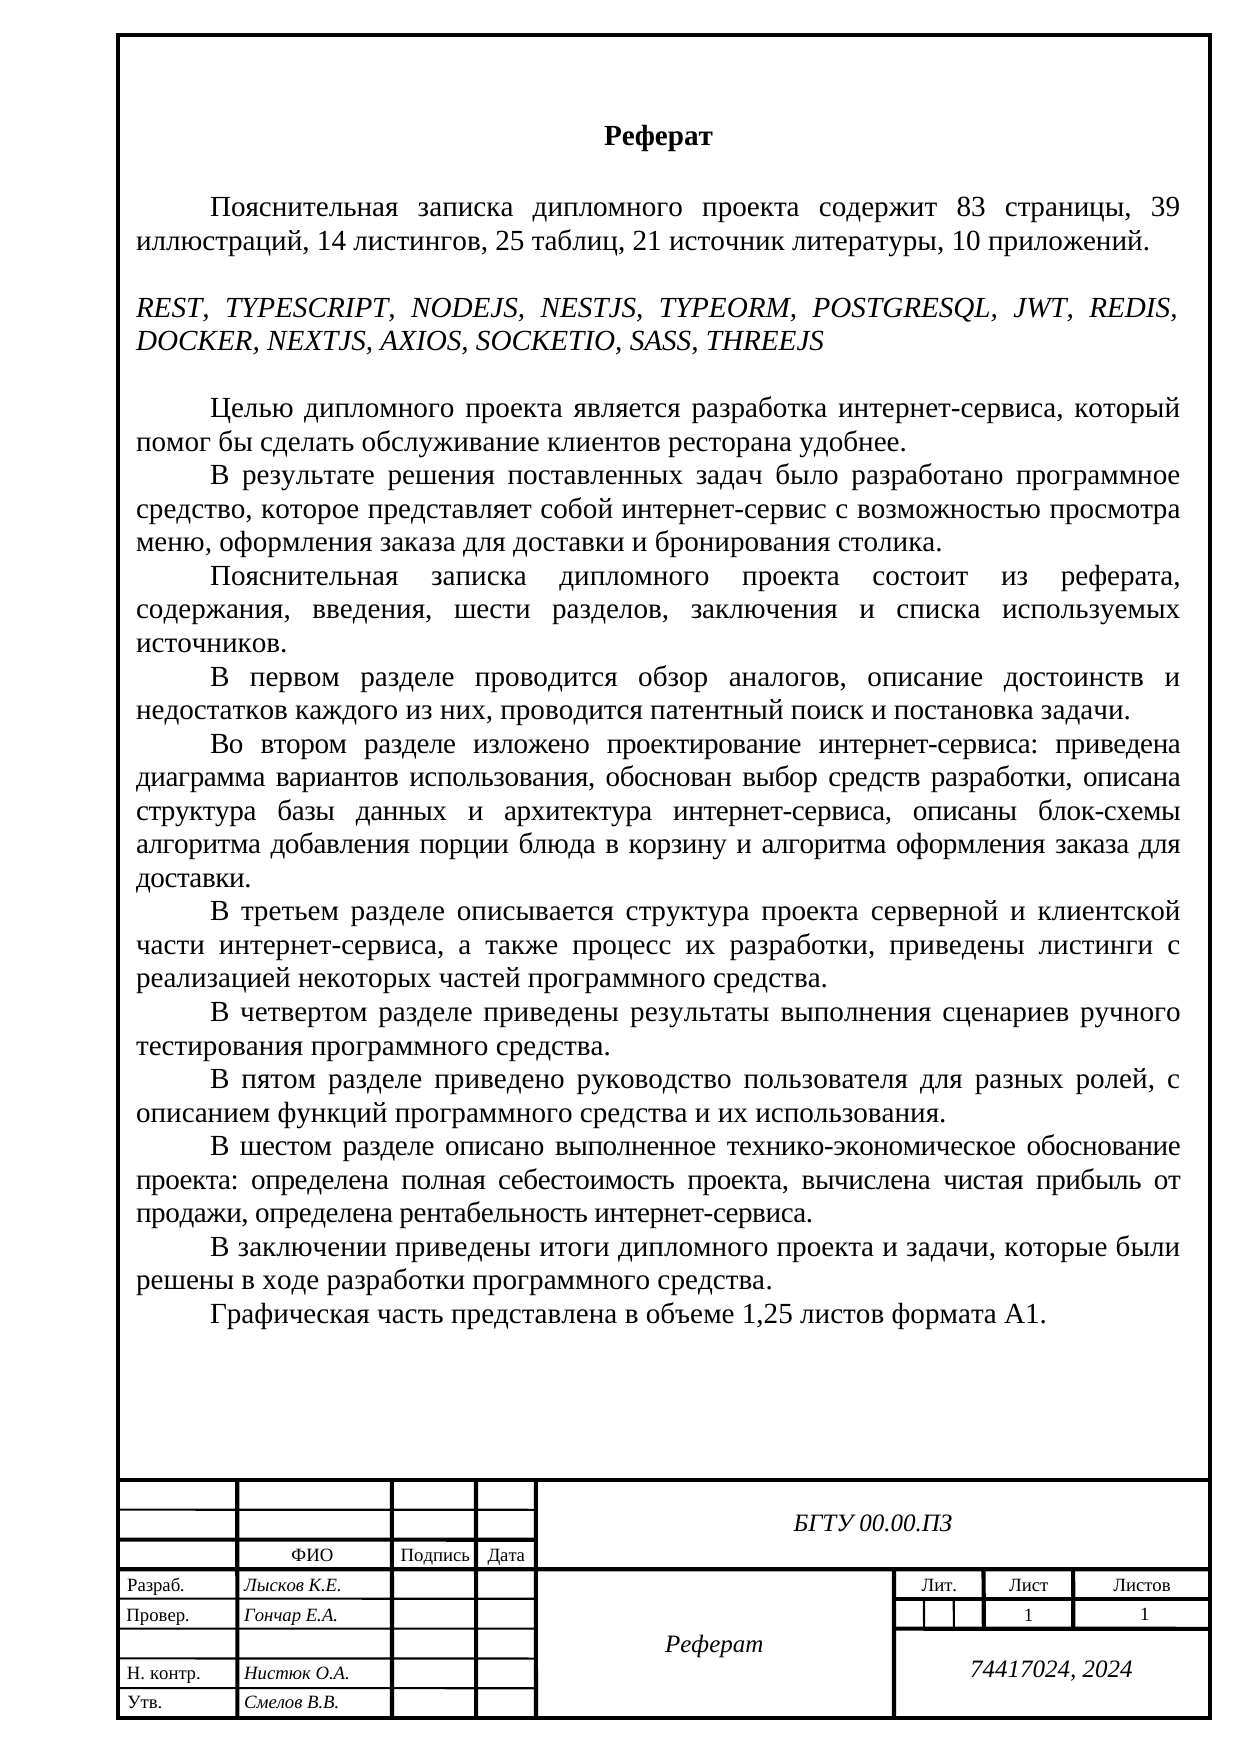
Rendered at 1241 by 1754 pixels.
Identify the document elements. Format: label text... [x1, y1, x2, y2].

text В четвертом разделе приведены результаты выполнения сценариев ручного тестирования программного средства. [136, 994, 1181, 1061]
text Графическая часть представлена в объеме 1,25 листов формата А1. [136, 1296, 1181, 1329]
text REST, TYPESCRIPT, NODEJS, NESTJS, TYPEORM, POSTGRESQL, JWT, REDIS, DOCKER, NEXTJS, AXIOS, SOCKETIO, SASS, THREEJS [136, 290, 1181, 357]
text Во втором разделе изложено проектирование интернет-сервиса: приведена диаграмма вариантов использования, обоснован выбор средств разработки, описана структура базы данных и архитектура интернет-сервиса, описаны блок-схемы алгоритма добавления порции блюда в корзину и алгоритма оформления заказа для доставки. [136, 726, 1181, 893]
text Пояснительная записка дипломного проекта содержит 83 страницы, 39 иллюстраций, 14 листингов, 25 таблиц, 21 источник литературы, 10 приложений. [136, 189, 1181, 256]
text В первом разделе проводится обзор аналогов, описание достоинств и недостатков каждого из них, проводится патентный поиск и постановка задачи. [136, 659, 1181, 726]
text В пятом разделе приведено руководство пользователя для разных ролей, с описанием функций программного средства и их использования. [136, 1061, 1181, 1128]
text В результате решения поставленных задач было разработано программное средство, которое представляет собой интернет-сервис с возможностью просмотра меню, оформления заказа для доставки и бронирования столика. [136, 457, 1181, 558]
text В заключении приведены итоги дипломного проекта и задачи, которые были решены в ходе разработки программного средства. [136, 1229, 1181, 1296]
text Пояснительная записка дипломного проекта состоит из реферата, содержания, введения, шести разделов, заключения и списка используемых источников. [136, 558, 1181, 659]
text В третьем разделе описывается структура проекта серверной и клиентской части интернет-сервиса, а также процесс их разработки, приведены листинги с реализацией некоторых частей программного средства. [136, 893, 1181, 994]
text В шестом разделе описано выполненное технико-экономическое обоснование проекта: определена полная себестоимость проекта, вычислена чистая прибыль от продажи, определена рентабельность интернет-сервиса. [136, 1128, 1181, 1229]
text Реферат [136, 118, 1181, 152]
text Целью дипломного проекта является разработка интернет-сервиса, который помог бы сделать обслуживание клиентов ресторана удобнее. [136, 390, 1181, 457]
